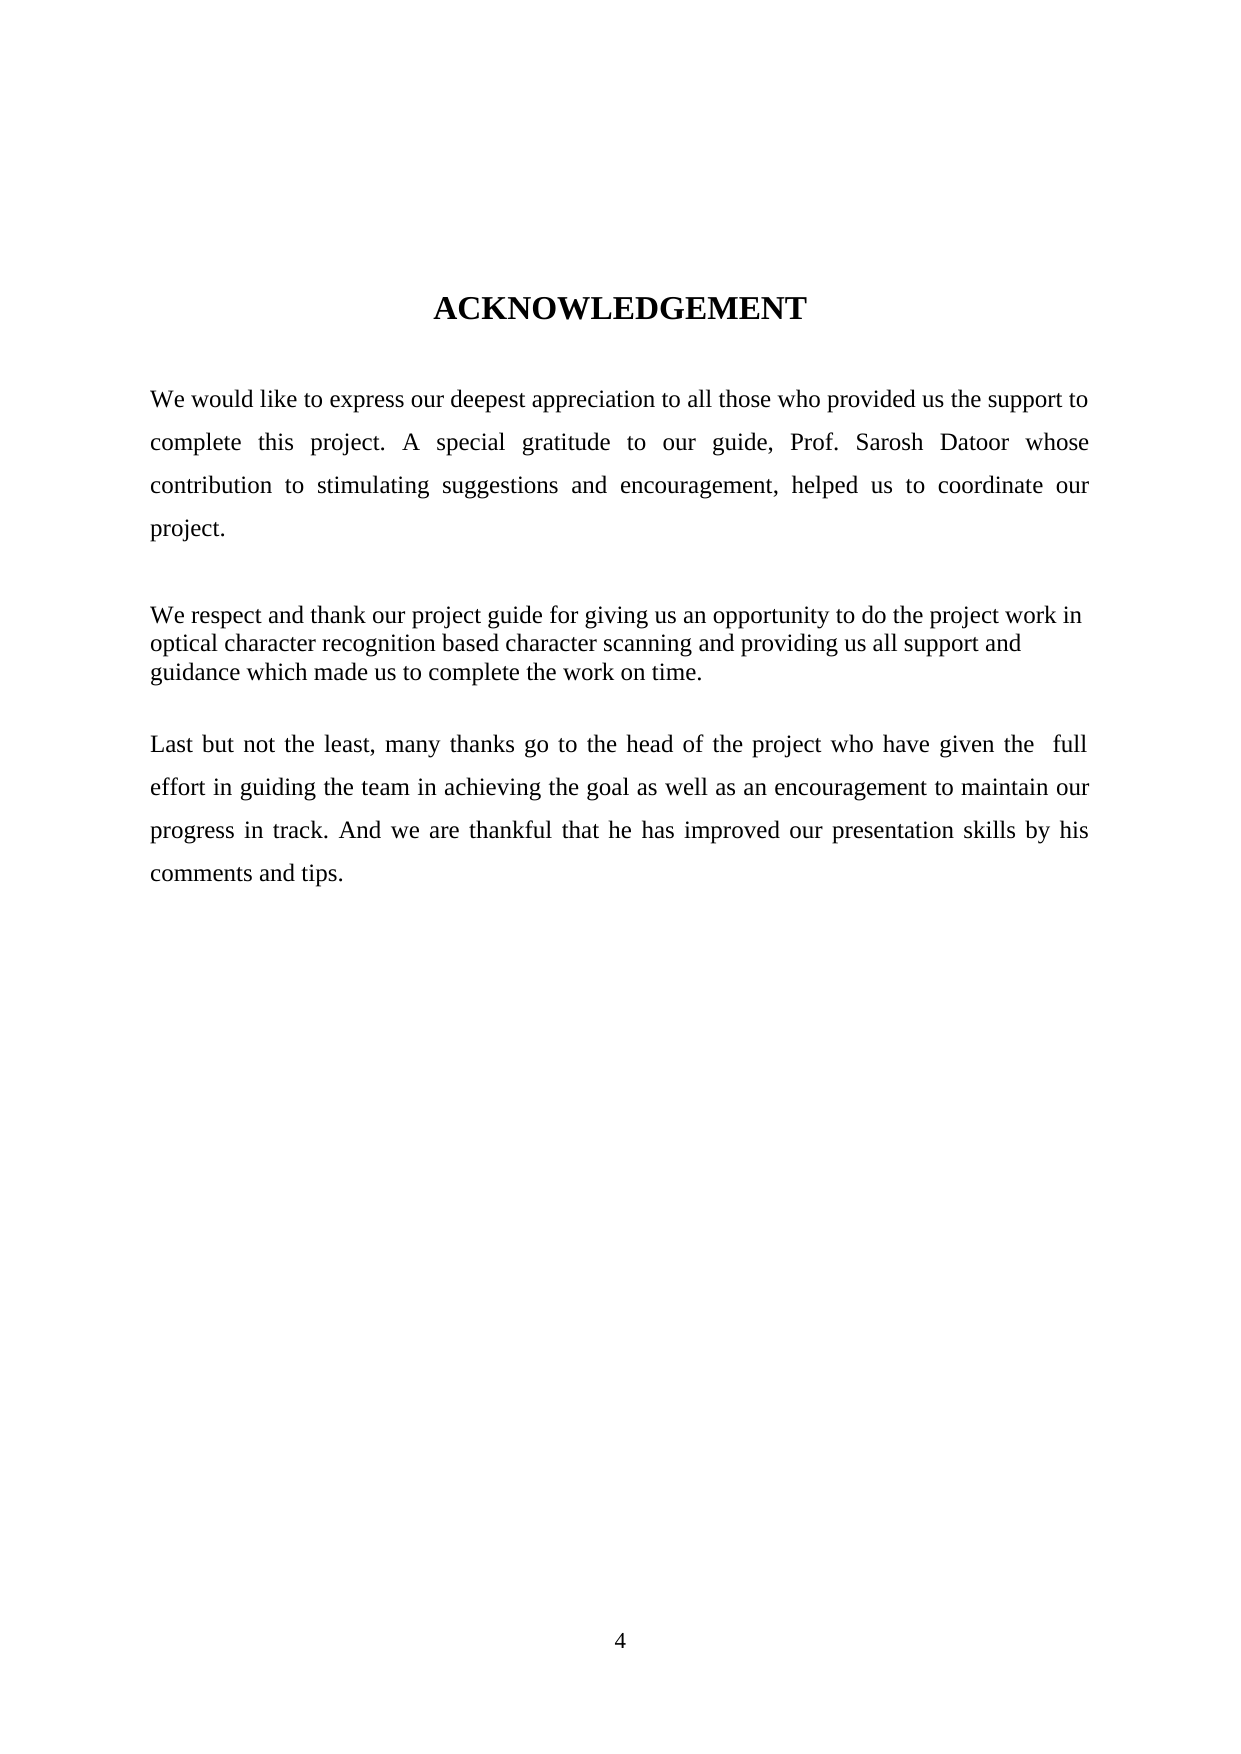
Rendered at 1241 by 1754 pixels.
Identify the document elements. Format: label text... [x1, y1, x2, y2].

text We respect and thank our project guide for giving us an opportunity to do the project work in optical character recognition based character scanning and providing us all support and guidance which made us to complete the work on time. [150, 600, 1090, 686]
text Last but not the least, many thanks go to the head of the project who have given the full effort in guiding the team in achieving the goal as well as an encouragement to maintain our progress in track. And we are thankful that he has improved our presentation skills by his comments and tips. [150, 729, 1090, 887]
text We would like to express our deepest appreciation to all those who provided us the support to complete this project. A special gratitude to our guide, Prof. Sarosh Datoor whose contribution to stimulating suggestions and encouragement, helped us to coordinate our project. [150, 384, 1090, 542]
subtitle ACKNOWLEDGEMENT [150, 288, 1090, 327]
